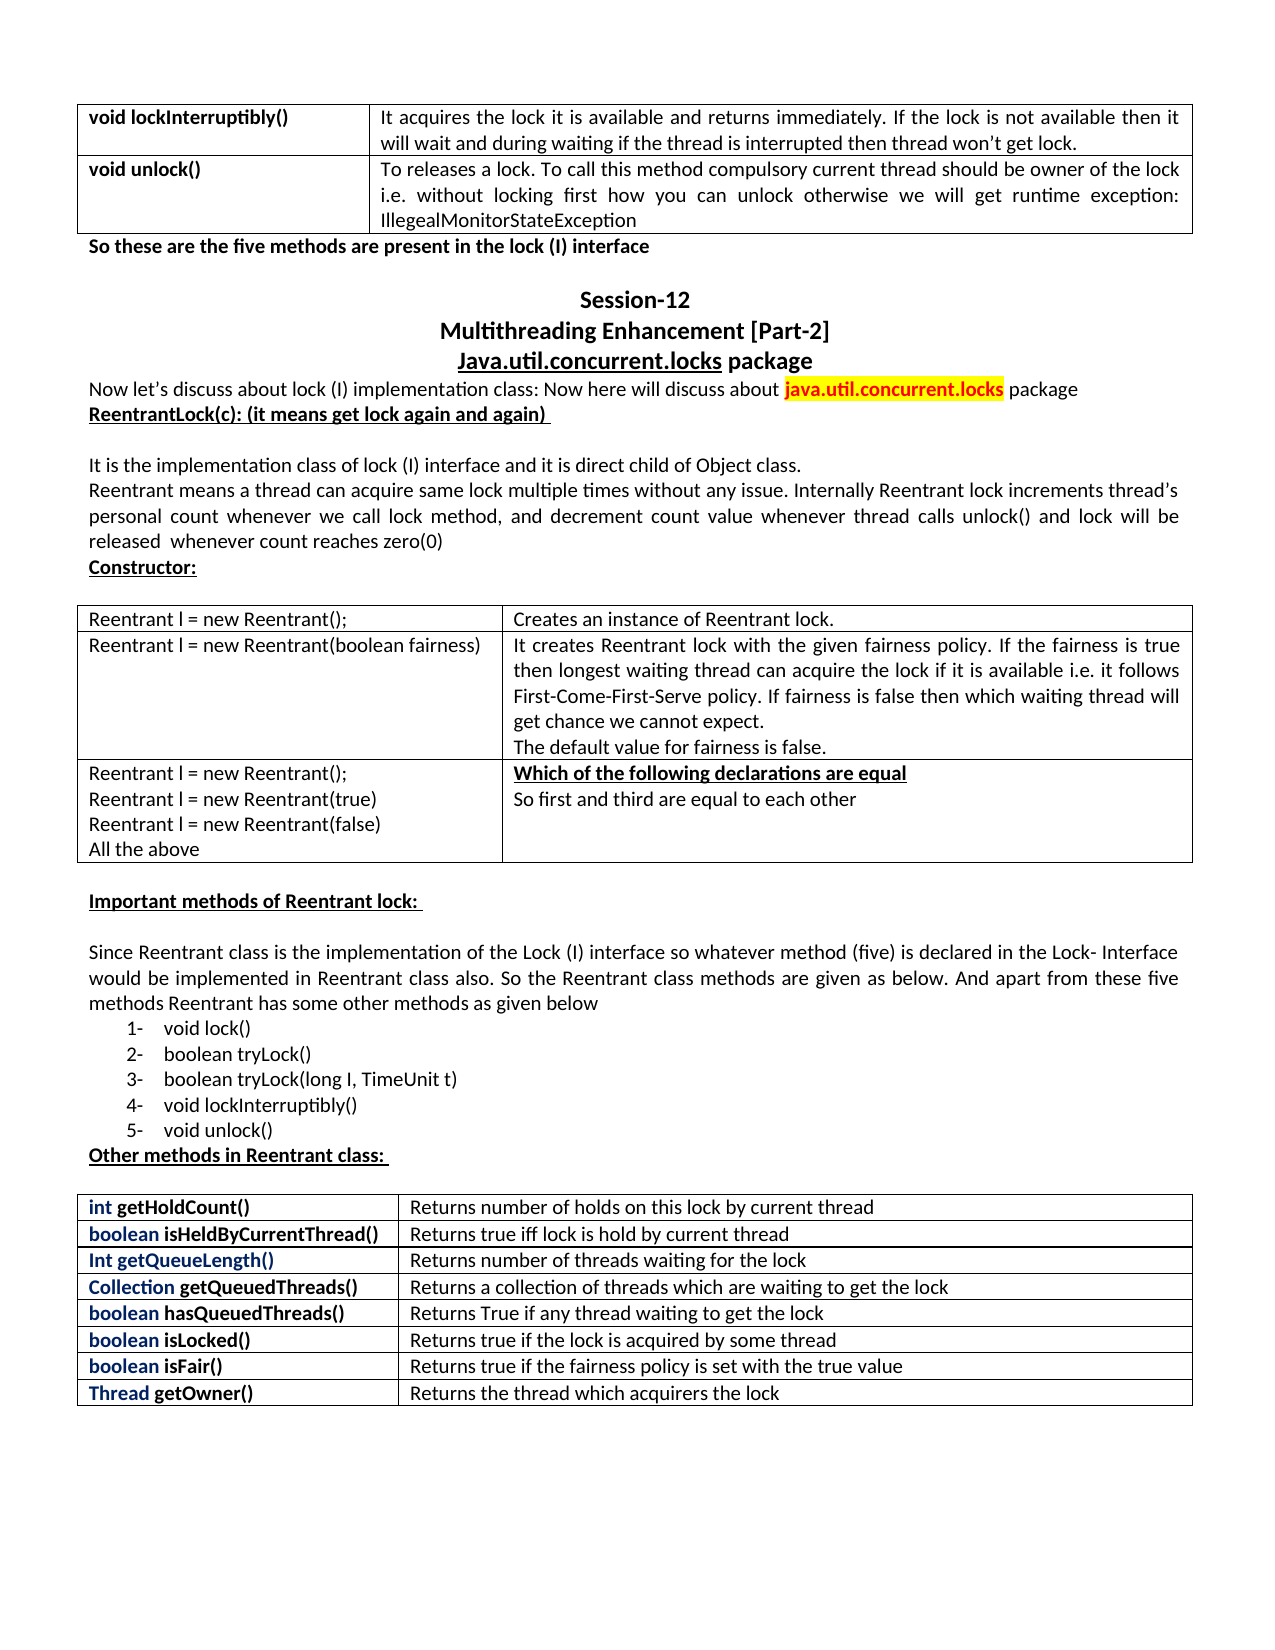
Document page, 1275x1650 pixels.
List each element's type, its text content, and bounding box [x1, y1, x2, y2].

table_cell Returns True if any thread waiting to get the lock [399, 1300, 1192, 1326]
table_cell Returns the thread which acquirers the lock [399, 1380, 1192, 1405]
text Since Reentrant class is the implementation of the Lock (I) interface so whatever method (five) is declared in the Lock- Interface would be implemented in Reentrant class also. So the Reentrant class methods are given as below. And apart from these five methods Reentrant has some other methods as given below [89, 939, 1181, 1016]
table_cell boolean isHeldByCurrentThread() [78, 1221, 398, 1246]
list boolean tryLock(long I, TimeUnit t) [126, 1066, 1181, 1092]
text Multithreading Enhancement [Part-2] [89, 315, 1181, 346]
table_cell Reentrant l = new Reentrant(); Reentrant l = new Reentrant(true) Reentrant l = new Reentrant(false) All the above [78, 760, 502, 862]
text Now let’s discuss about lock (I) implementation class: Now here will discuss about java.util.concurrent.locks package [89, 376, 785, 401]
table_cell Thread getOwner() [78, 1380, 398, 1405]
text ReentrantLock(c): (it means get lock again and again) [89, 401, 1181, 427]
text Constructor: [89, 554, 1181, 579]
table_header Reentrant l = new Reentrant(); [78, 606, 502, 631]
table_header Returns number of holds on this lock by current thread [399, 1195, 1192, 1220]
table_cell boolean hasQueuedThreads() [78, 1300, 398, 1326]
table_cell void unlock() [78, 156, 369, 233]
table_cell Returns true if the lock is acquired by some thread [399, 1327, 1192, 1352]
table_cell Collection getQueuedThreads() [78, 1274, 398, 1299]
table_cell void lockInterruptibly() [78, 105, 369, 155]
table_cell Returns a collection of threads which are waiting to get the lock [399, 1274, 1192, 1299]
table_header Creates an instance of Reentrant lock. [503, 606, 1192, 631]
text Java.util.concurrent.locks package [89, 346, 1181, 376]
table_cell boolean isLocked() [78, 1327, 398, 1352]
table_cell Which of the following declarations are equal So first and third are equal to each other [503, 760, 1192, 862]
table_cell It creates Reentrant lock with the given fairness policy. If the fairness is true then longest waiting thread can acquire the lock if it is available i.e. it follows First-Come-First-Serve policy. If fairness is false then which waiting thread will get chance we cannot expect. The default value for fairness is false. [503, 632, 1192, 759]
table_cell To releases a lock. To call this method compulsory current thread should be owner of the lock i.e. without locking first how you can unlock otherwise we will get runtime exception: IllegealMonitorStateException [370, 156, 1192, 233]
table_cell It acquires the lock it is available and returns immediately. If the lock is not available then it will wait and during waiting if the thread is interrupted then thread won’t get lock. [370, 105, 1192, 155]
text It is the implementation class of lock (I) interface and it is direct child of Object class. [89, 452, 1181, 478]
table_header int getHoldCount() [78, 1195, 398, 1220]
list void lockInterruptibly() [126, 1092, 1181, 1117]
table_cell Int getQueueLength() [78, 1248, 398, 1273]
table_cell Returns true iff lock is hold by current thread [399, 1221, 1192, 1246]
table_cell Returns true if the fairness policy is set with the true value [399, 1353, 1192, 1379]
text Important methods of Reentrant lock: [89, 888, 1181, 914]
list boolean tryLock() [126, 1041, 1181, 1066]
list void lock() [126, 1016, 1181, 1041]
text Other methods in Reentrant class: [89, 1143, 1181, 1168]
list void unlock() [126, 1117, 1181, 1143]
text Session-12 [89, 284, 1181, 315]
table_cell boolean isFair() [78, 1353, 398, 1379]
text Reentrant means a thread can acquire same lock multiple times without any issue. Internally Reentrant lock increments thread’s personal count whenever we call lock method, and decrement count value whenever thread calls unlock() and lock will be released whenever count reaches zero(0) [89, 478, 1181, 554]
table_cell Returns number of threads waiting for the lock [399, 1248, 1192, 1273]
table_cell Reentrant l = new Reentrant(boolean fairness) [78, 632, 502, 759]
text So these are the five methods are present in the lock (I) interface [89, 234, 1181, 259]
